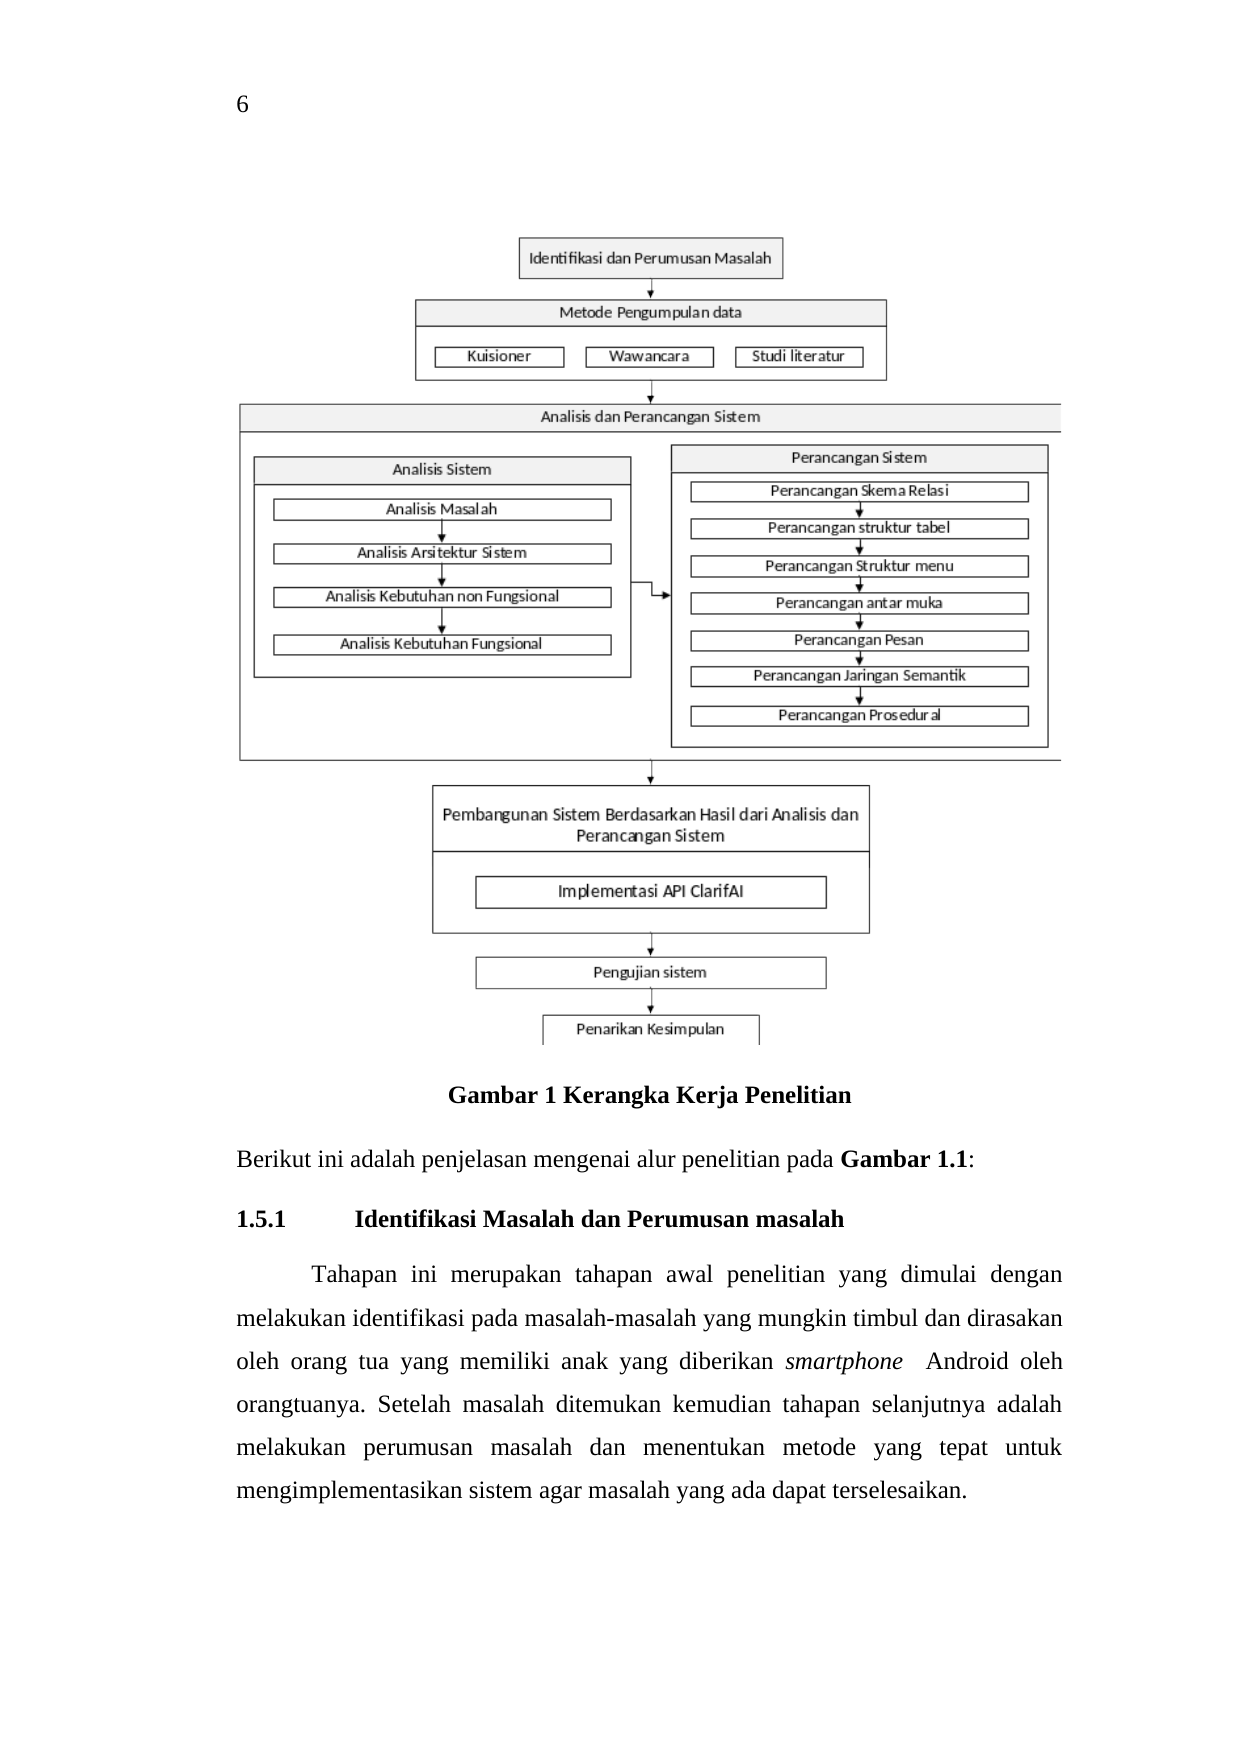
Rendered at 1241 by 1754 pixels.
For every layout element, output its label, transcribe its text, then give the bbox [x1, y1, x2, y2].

text Berikut ini adalah penjelasan mengenai alur penelitian pada Gambar 1.1: [236, 1144, 1063, 1173]
text Tahapan ini merupakan tahapan awal penelitian yang dimulai dengan melakukan identifikasi pada masalah-masalah yang mungkin timbul dan dirasakan oleh orang tua yang memiliki anak yang diberikan smartphone Android oleh orangtuanya. Setelah masalah ditemukan kemudian tahapan selanjutnya adalah melakukan perumusan masalah dan menentukan metode yang tepat untuk mengimplementasikan sistem agar masalah yang ada dapat terselesaikan. [236, 1259, 1063, 1504]
subtitle Identifikasi Masalah dan Perumusan masalah [236, 1204, 1063, 1233]
